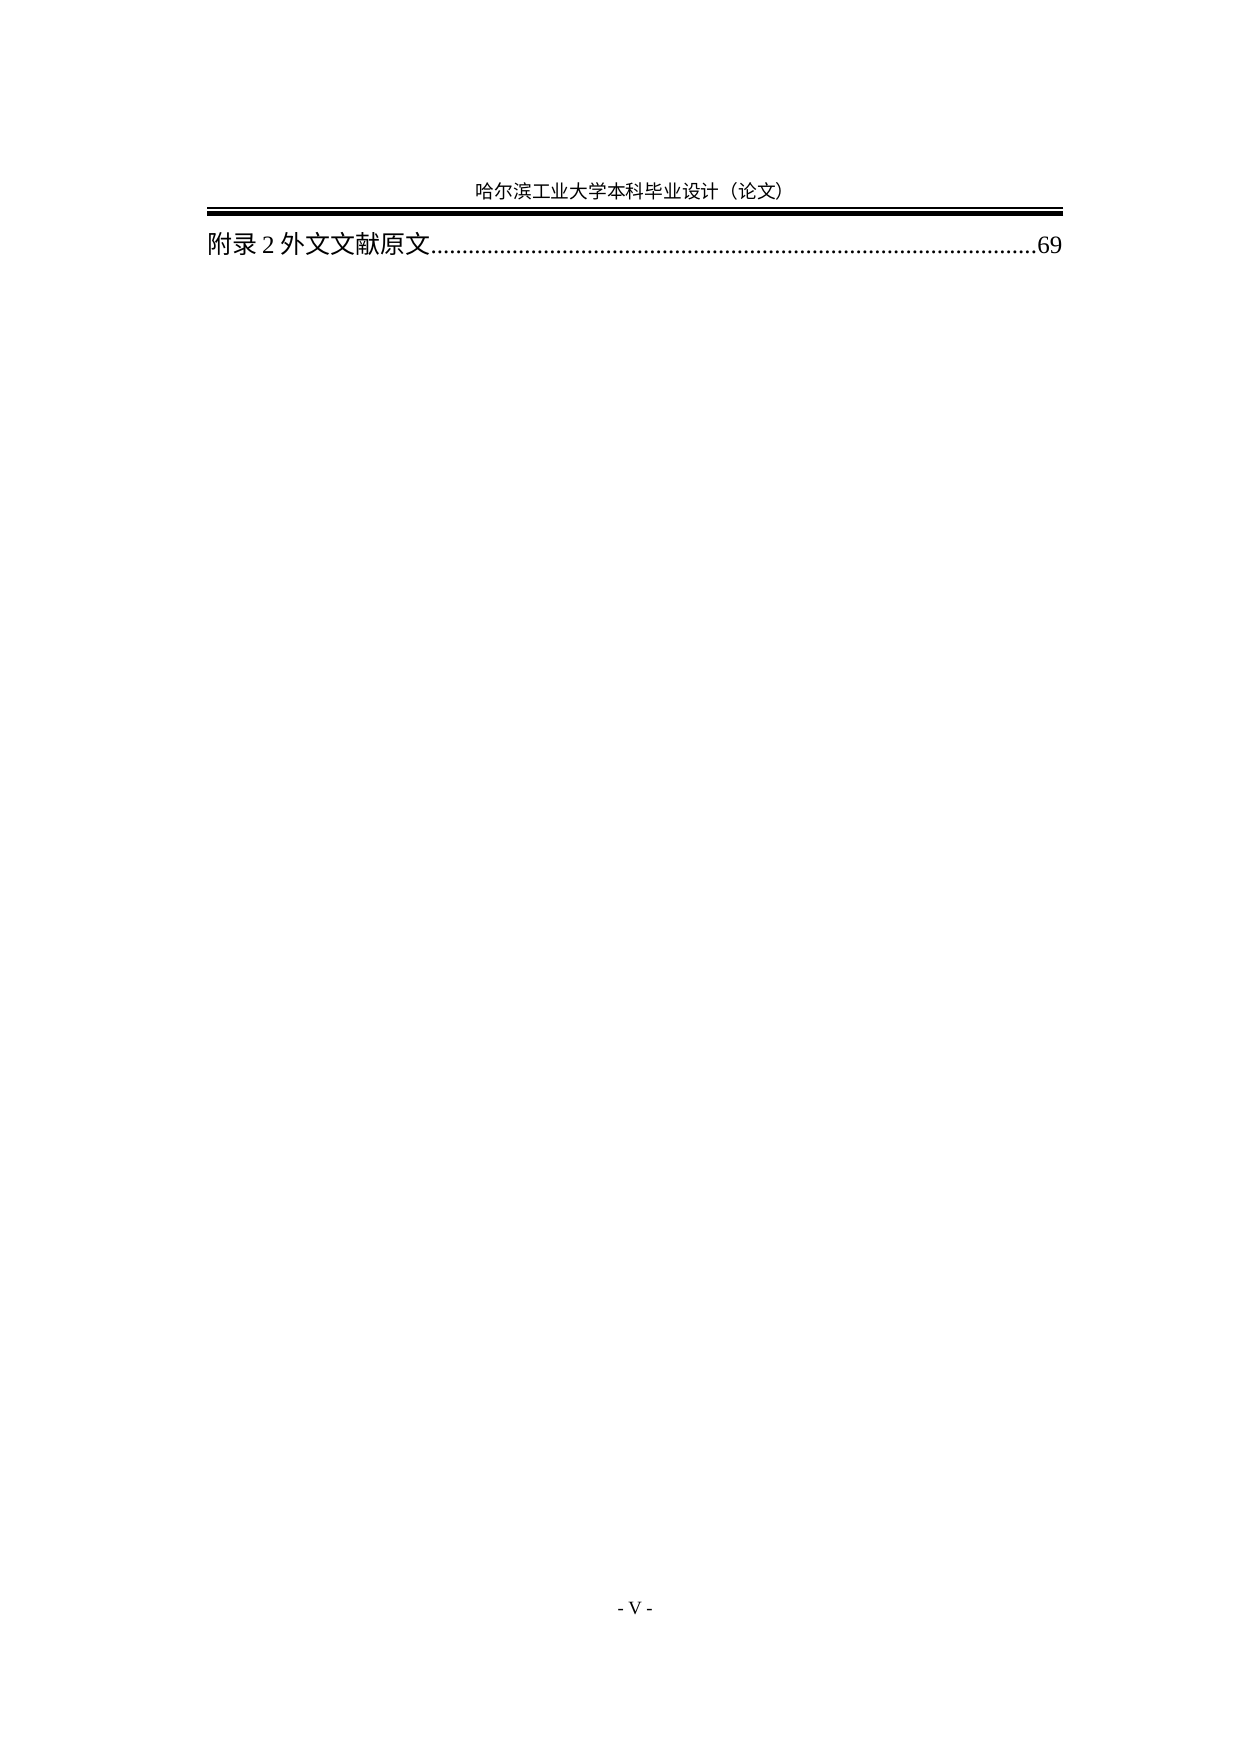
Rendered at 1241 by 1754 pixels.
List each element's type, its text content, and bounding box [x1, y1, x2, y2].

text 附录2 外文文献原文 69 [207, 224, 1063, 261]
